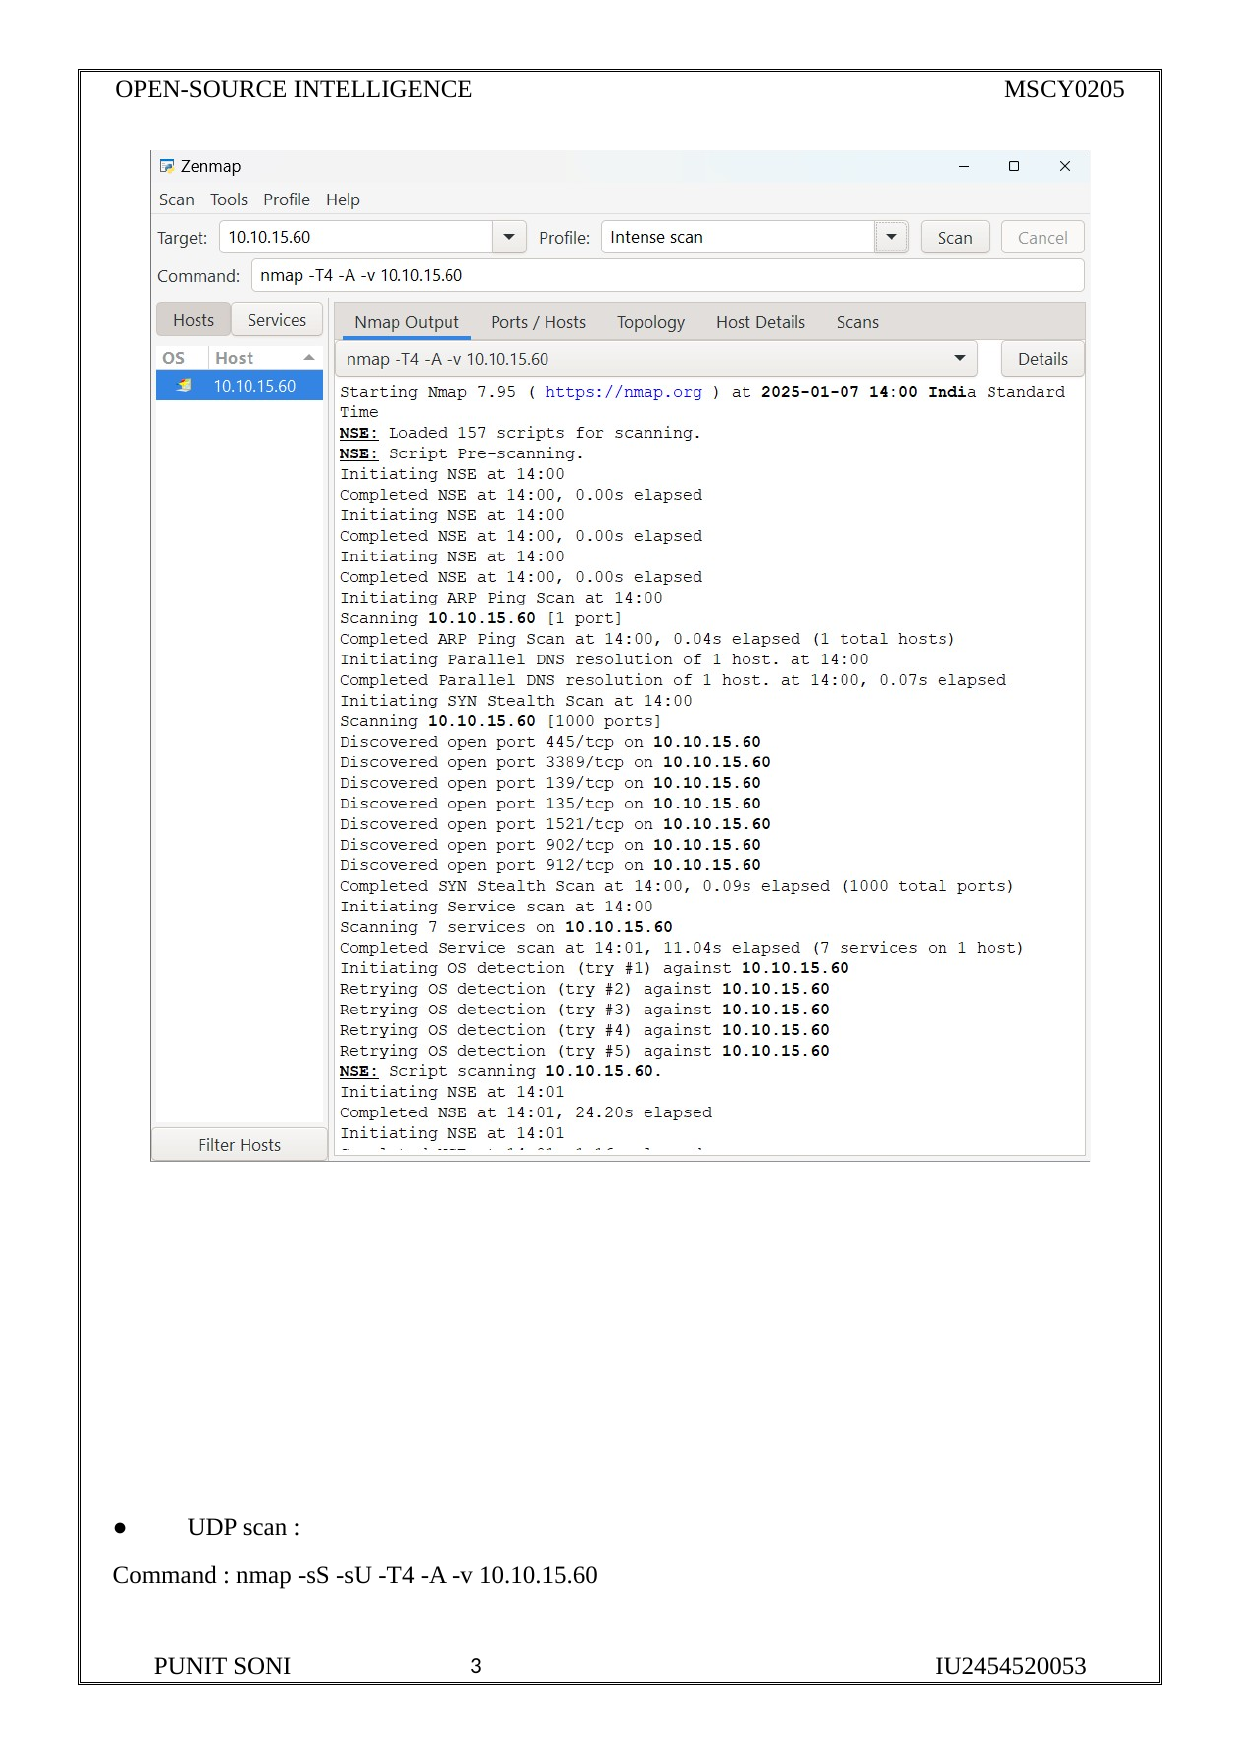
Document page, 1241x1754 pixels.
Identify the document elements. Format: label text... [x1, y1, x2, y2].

text Command : nmap -sS -sU -T4 -A -v 10.10.15.60 [112, 1560, 1128, 1589]
text ● UDP scan : [112, 1512, 1128, 1541]
picture [150, 150, 1091, 1162]
